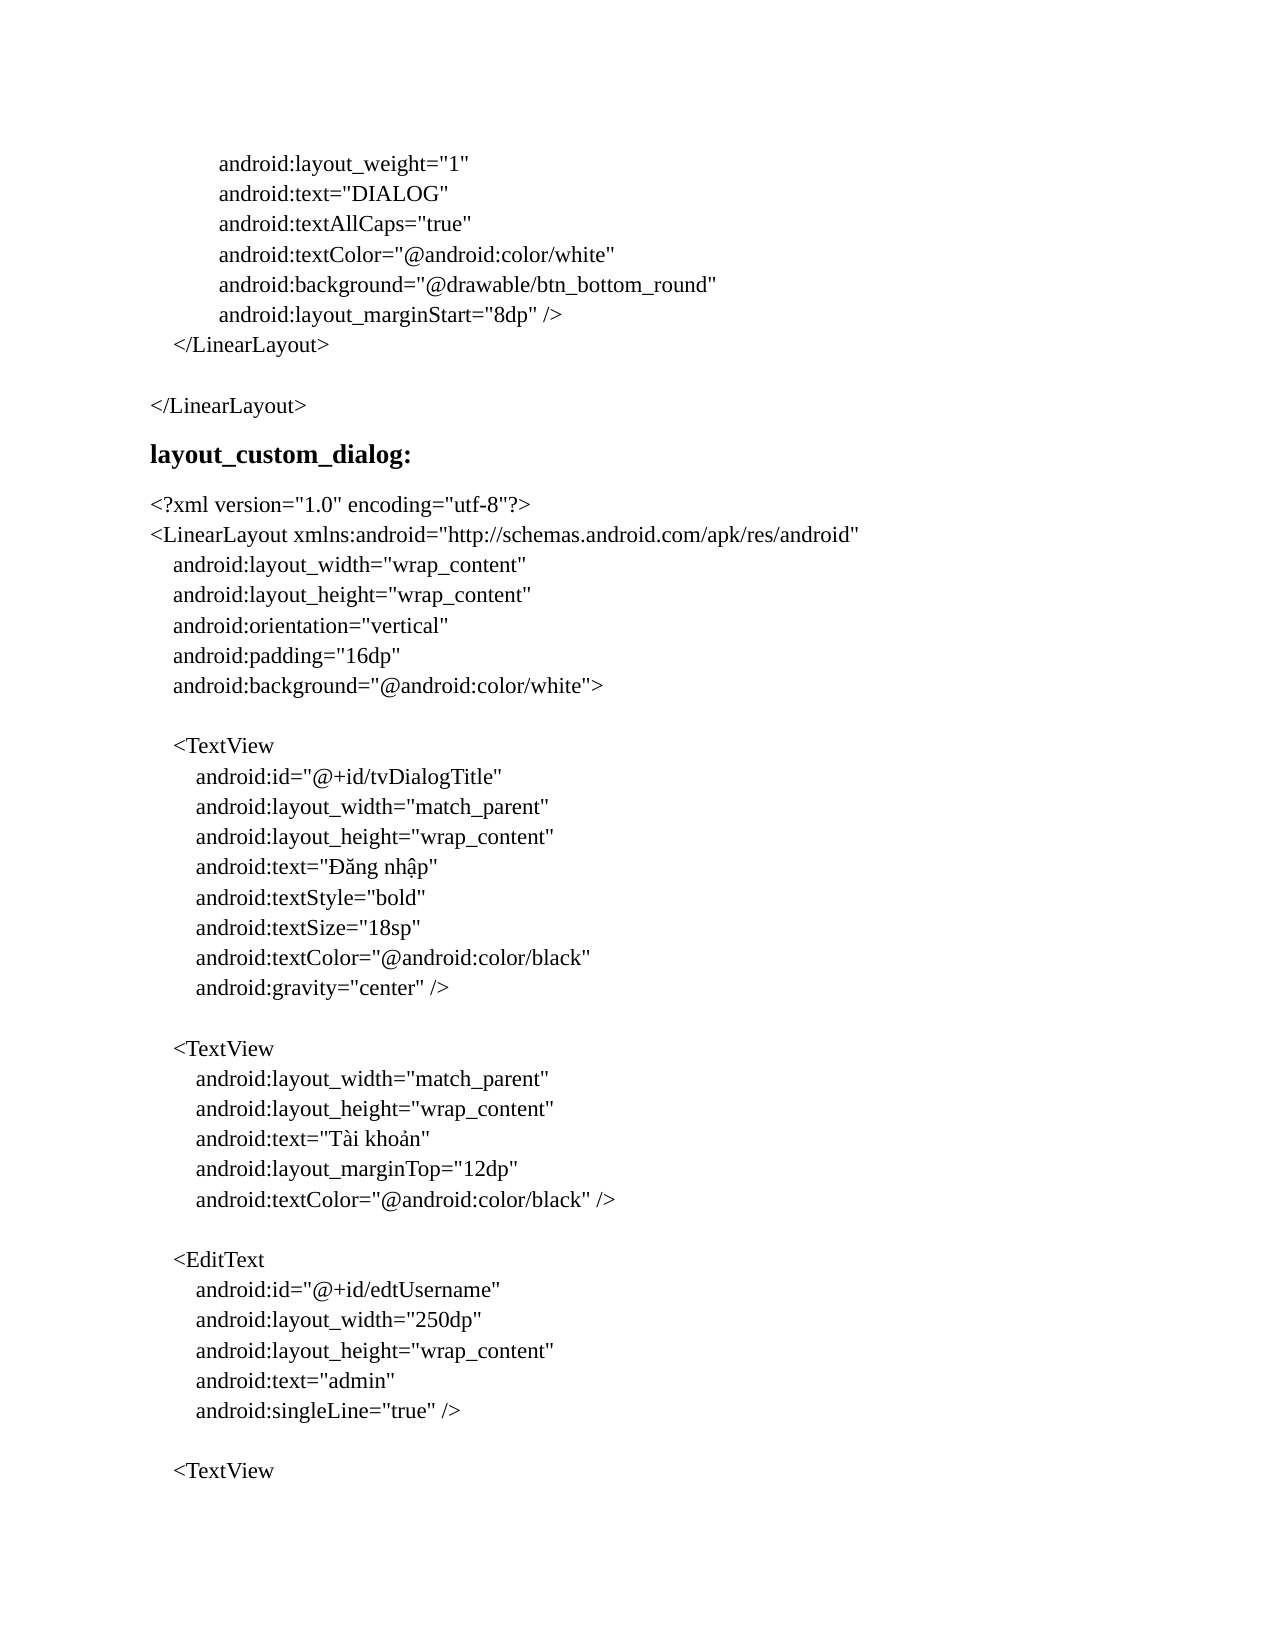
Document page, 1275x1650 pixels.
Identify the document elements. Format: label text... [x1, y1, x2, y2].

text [150, 150, 1125, 418]
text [150, 491, 1125, 1484]
text layout_custom_dialog: [150, 438, 1125, 470]
